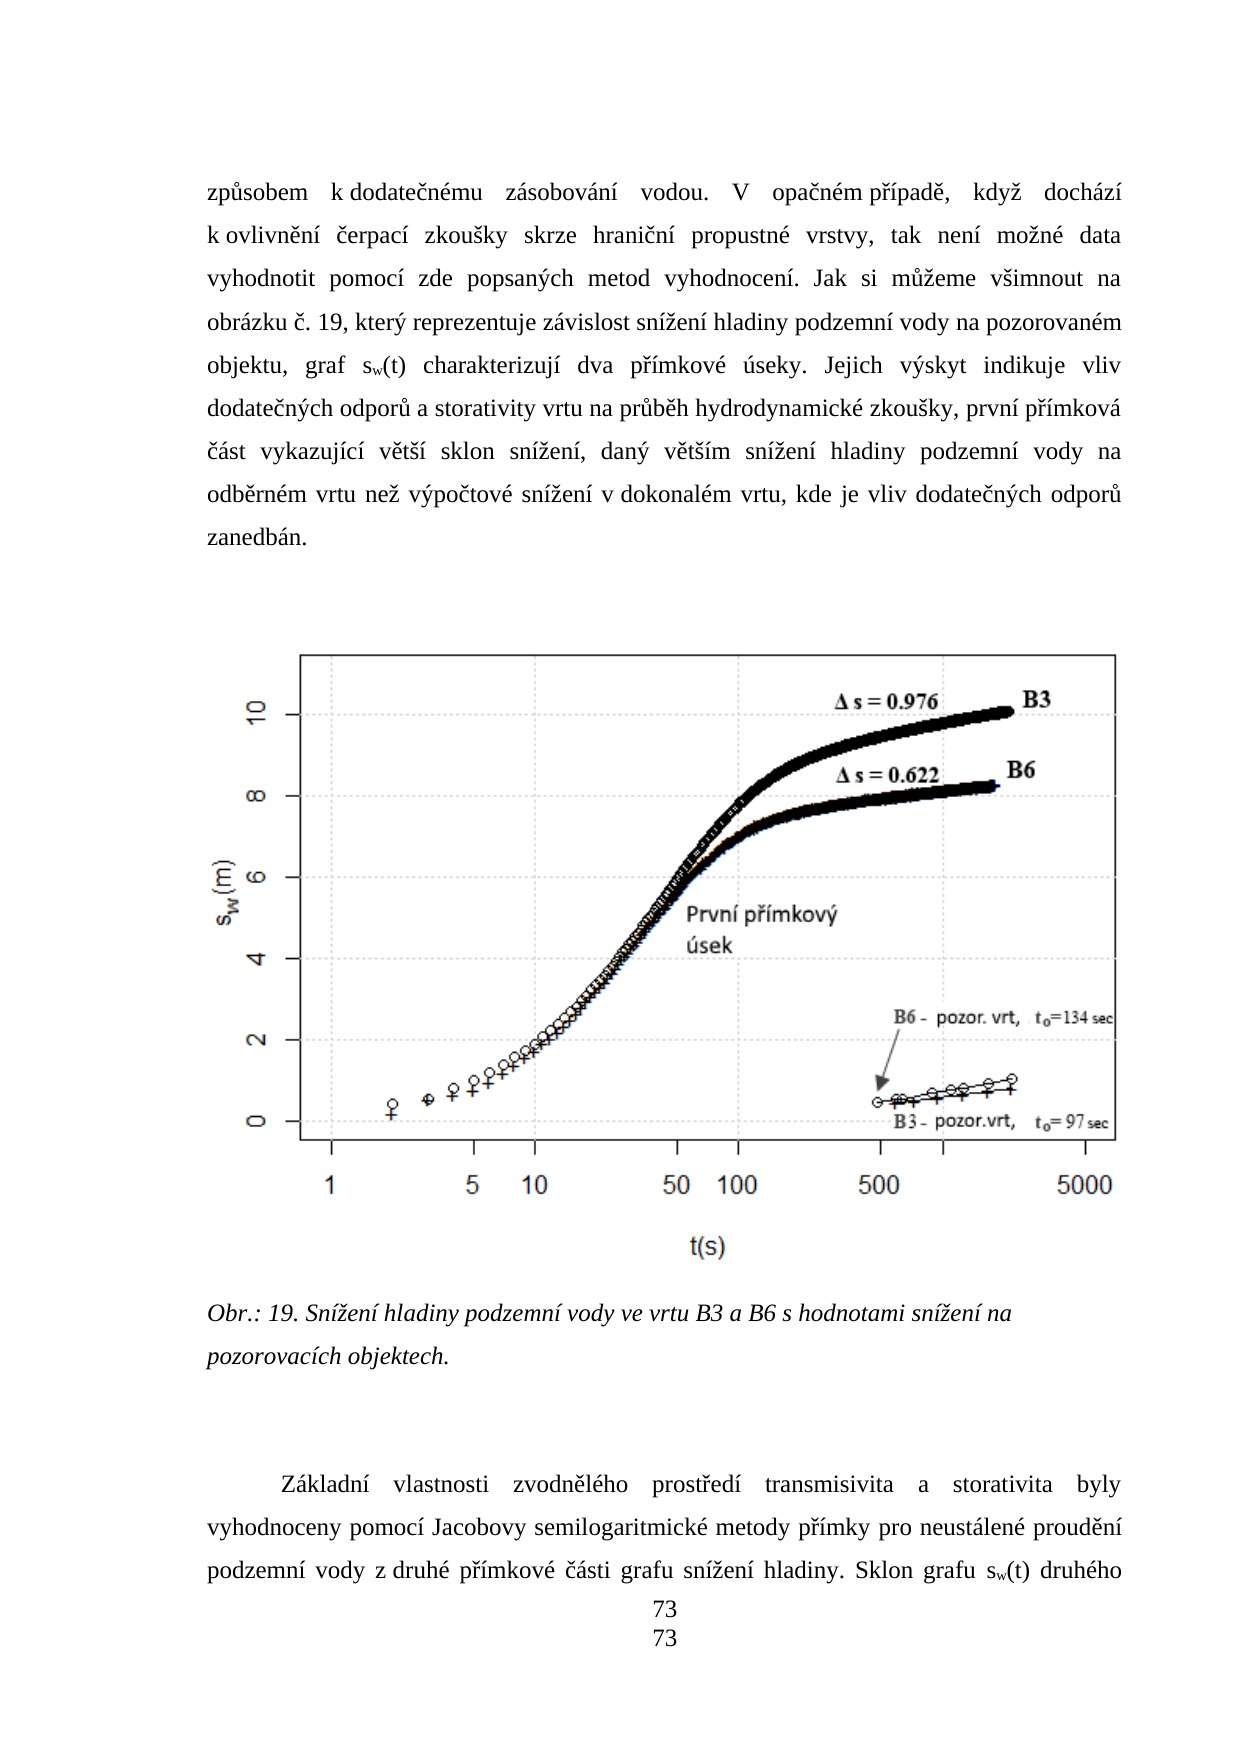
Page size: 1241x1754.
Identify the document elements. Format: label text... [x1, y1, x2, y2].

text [207, 1469, 1122, 1584]
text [207, 177, 1122, 551]
picture [206, 650, 1121, 1263]
